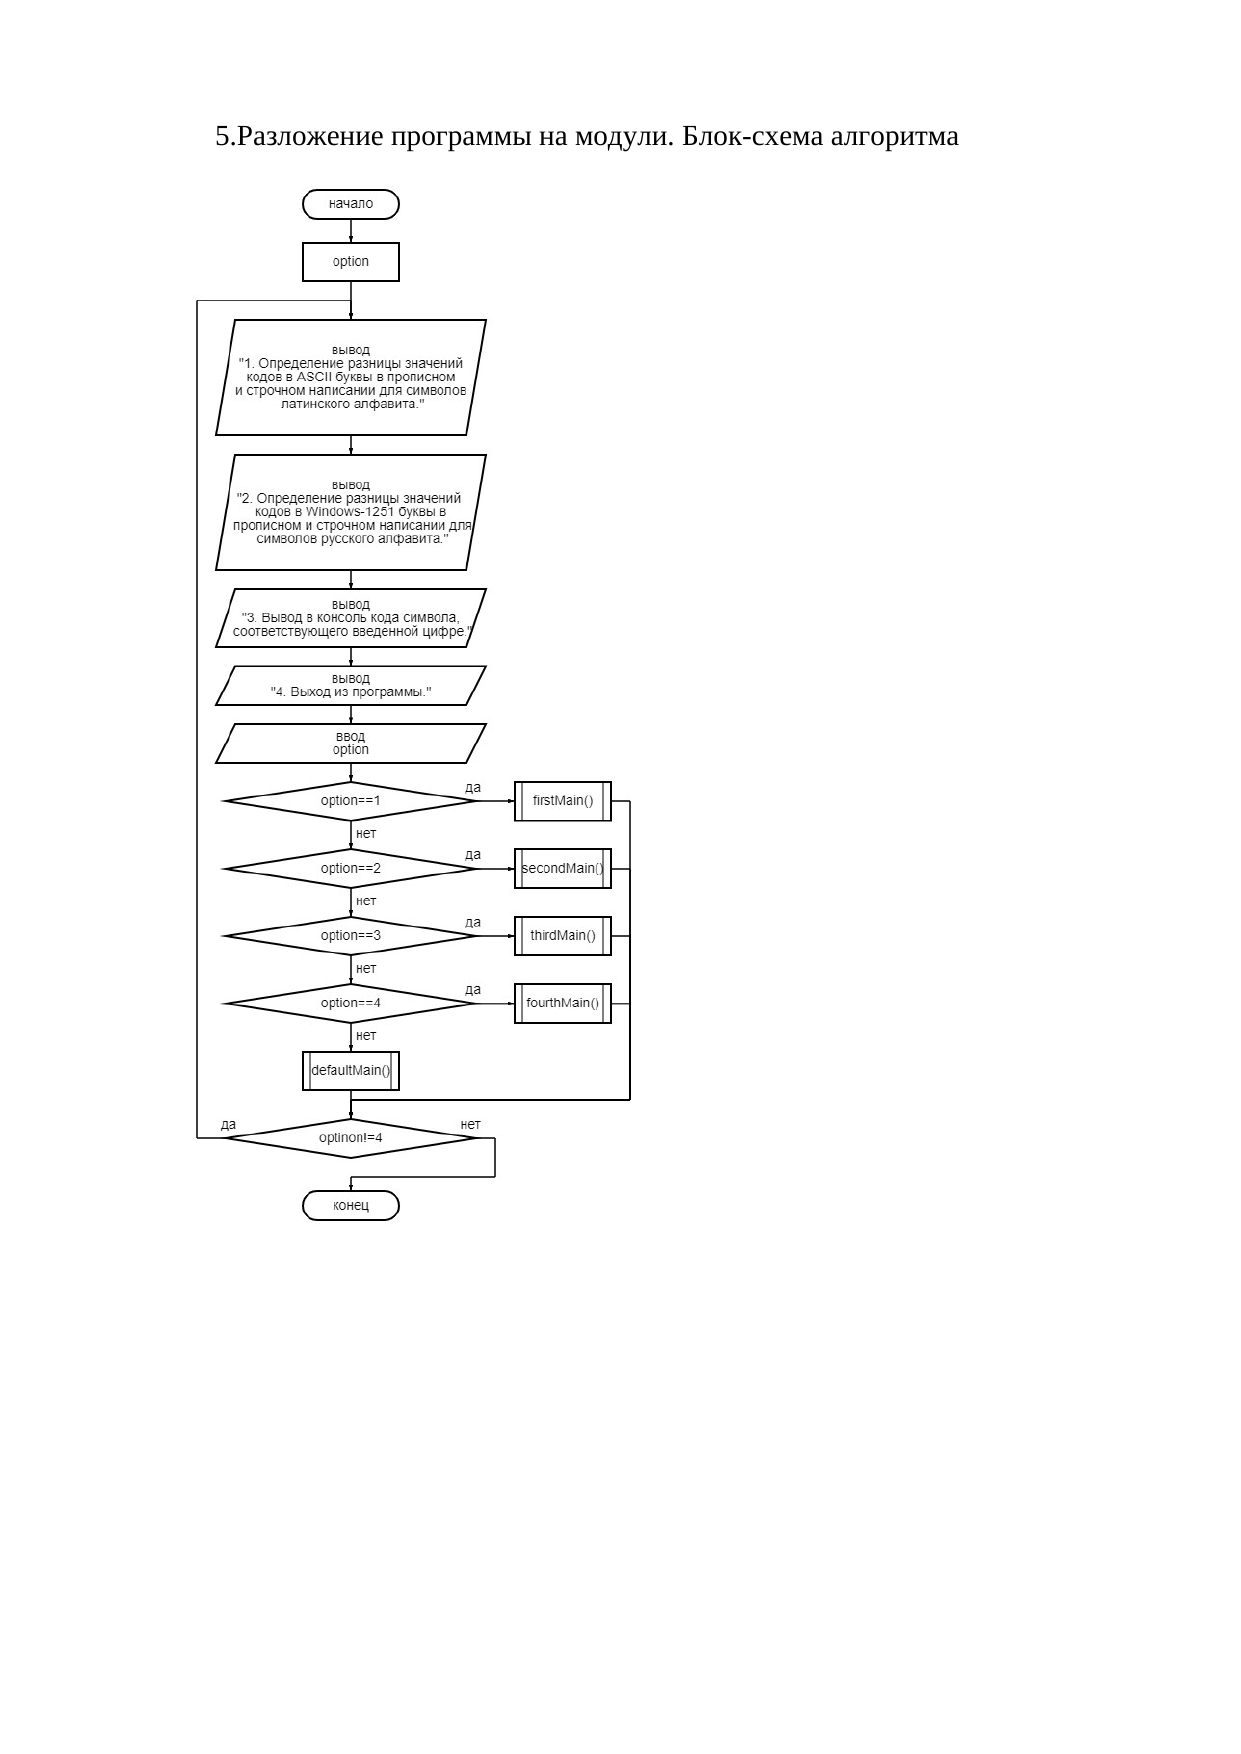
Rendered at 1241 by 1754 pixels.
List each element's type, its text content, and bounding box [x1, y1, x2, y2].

text 5.Разложение программы на модули. Блок-схема алгоритма [215, 118, 1152, 152]
picture [177, 170, 649, 1239]
